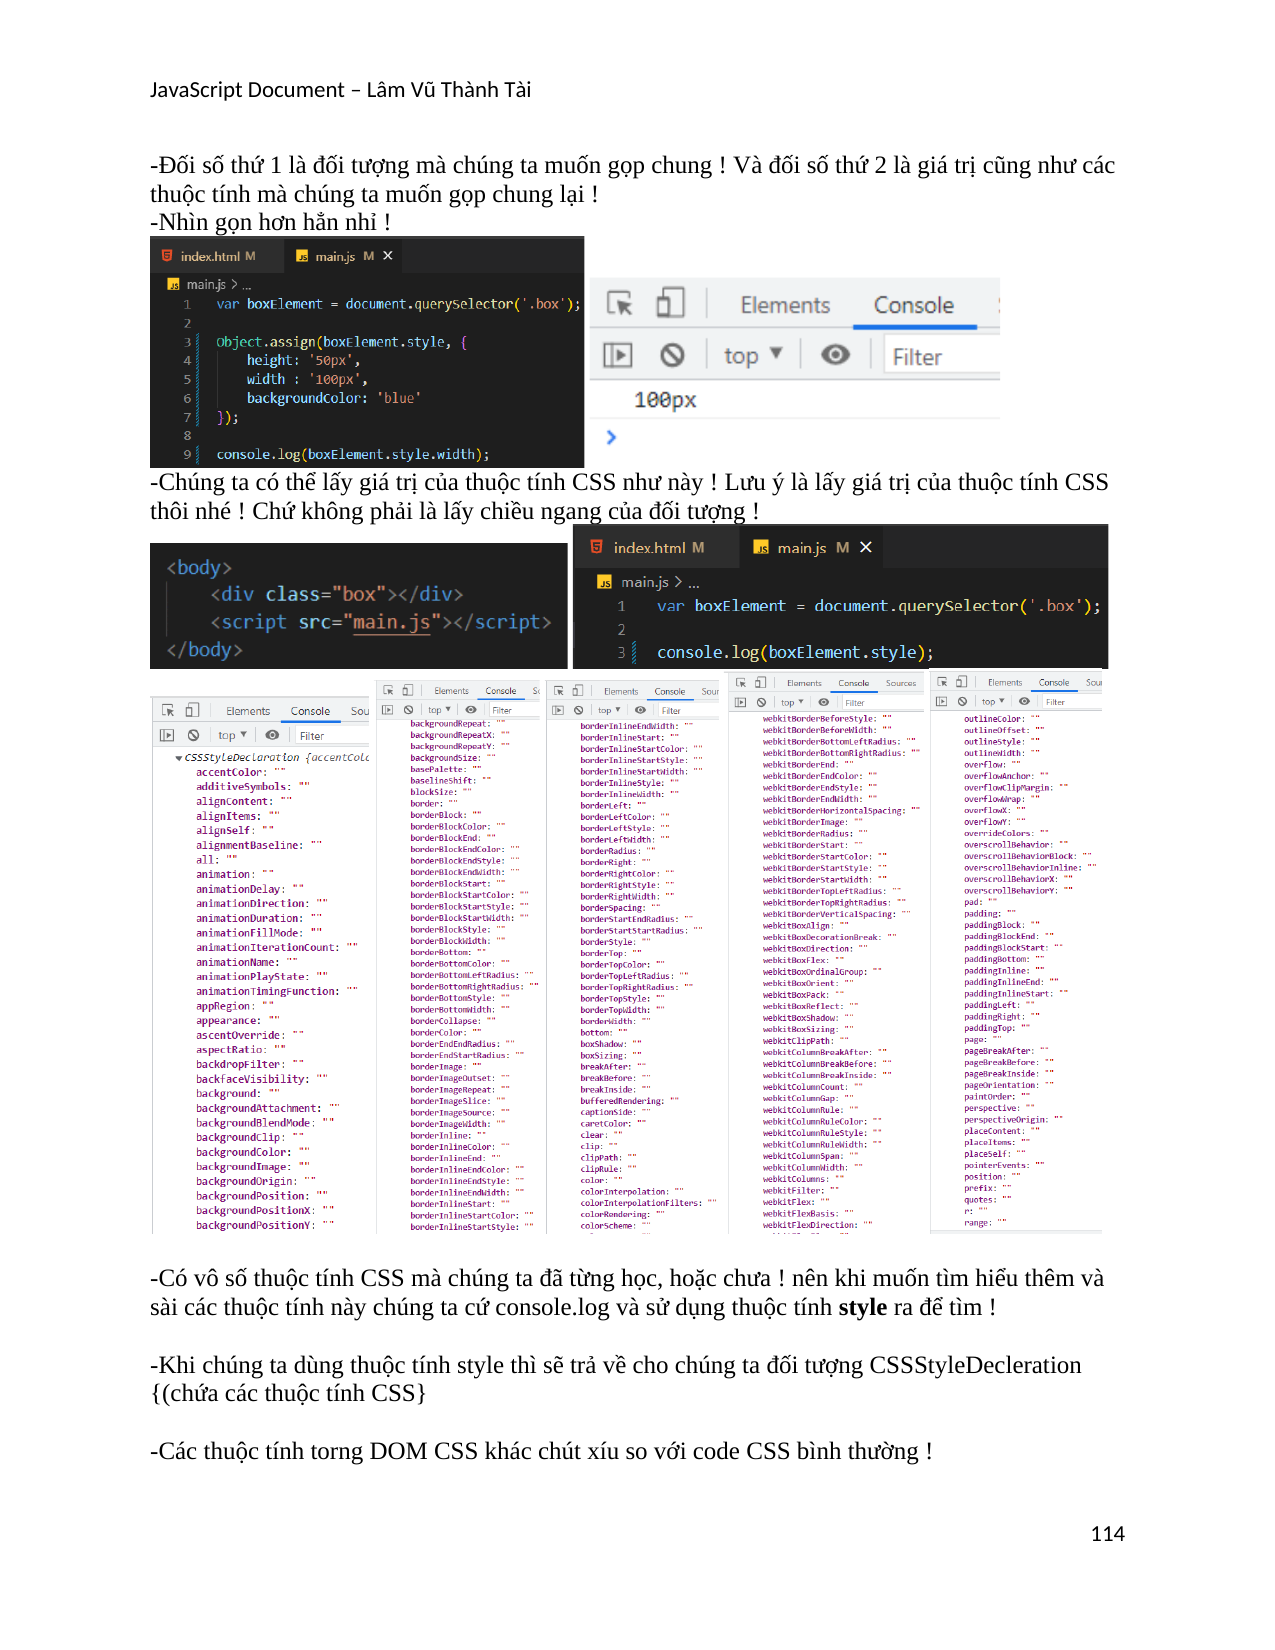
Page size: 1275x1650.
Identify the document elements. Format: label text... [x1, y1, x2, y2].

list -Chúng ta có thể lấy giá trị của thuộc tính CSS như này ! Lưu ý là lấy giá trị của thuộc tính CSS thôi nhé ! Chứ không phải là lấy chiều ngang của đối tượng ! [150, 467, 1125, 525]
picture [150, 236, 585, 468]
list -Nhìn gọn hơn hẳn nhỉ ! [150, 207, 1125, 236]
picture [572, 524, 1109, 1234]
text -Có vô số thuộc tính CSS mà chúng ta đã từng học, hoặc chưa ! nên khi muốn tìm hiểu thêm và sài các thuộc tính này chúng ta cứ console.log và sử dụng thuộc tính style ra để tìm ! [150, 1263, 1125, 1321]
picture [150, 543, 568, 669]
picture [589, 273, 1001, 468]
list -Đối số thứ 1 là đối tượng mà chúng ta muốn gọp chung ! Và đối số thứ 2 là giá trị cũng như các thuộc tính mà chúng ta muốn gọp chung lại ! [150, 150, 1125, 207]
picture [723, 670, 924, 1234]
text -Các thuộc tính torng DOM CSS khác chút xíu so với code CSS bình thường ! [150, 1436, 1125, 1465]
picture [373, 680, 540, 1234]
picture [150, 696, 369, 1234]
text -Khi chúng ta dùng thuộc tính style thì sẽ trả về cho chúng ta đối tượng CSSStyleDecleration {(chứa các thuộc tính CSS} [150, 1350, 1125, 1407]
picture [544, 677, 719, 1234]
